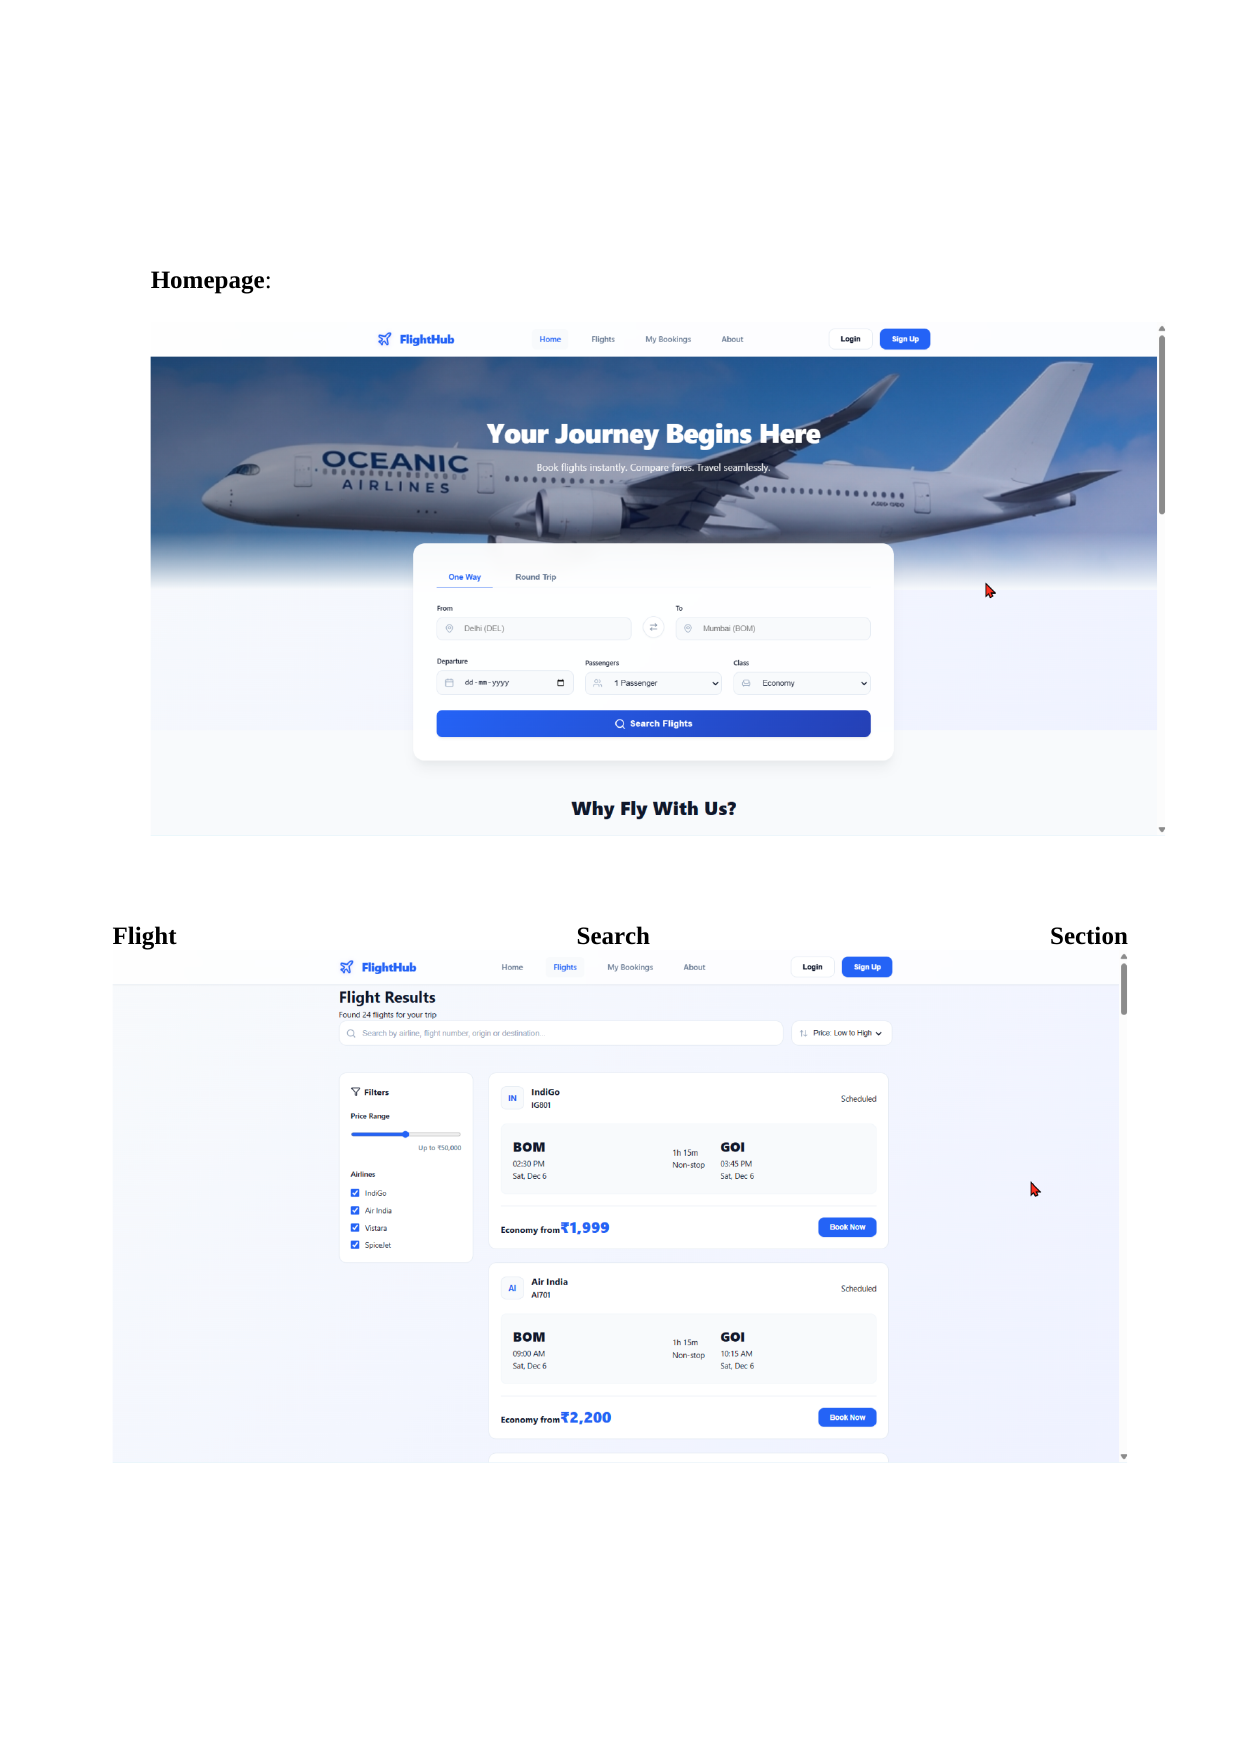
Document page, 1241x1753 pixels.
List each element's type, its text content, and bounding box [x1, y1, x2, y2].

picture [112, 950, 1128, 1463]
picture [150, 322, 1166, 836]
text Flight Search Section [112, 921, 1128, 950]
text Homepage: [151, 265, 1128, 294]
